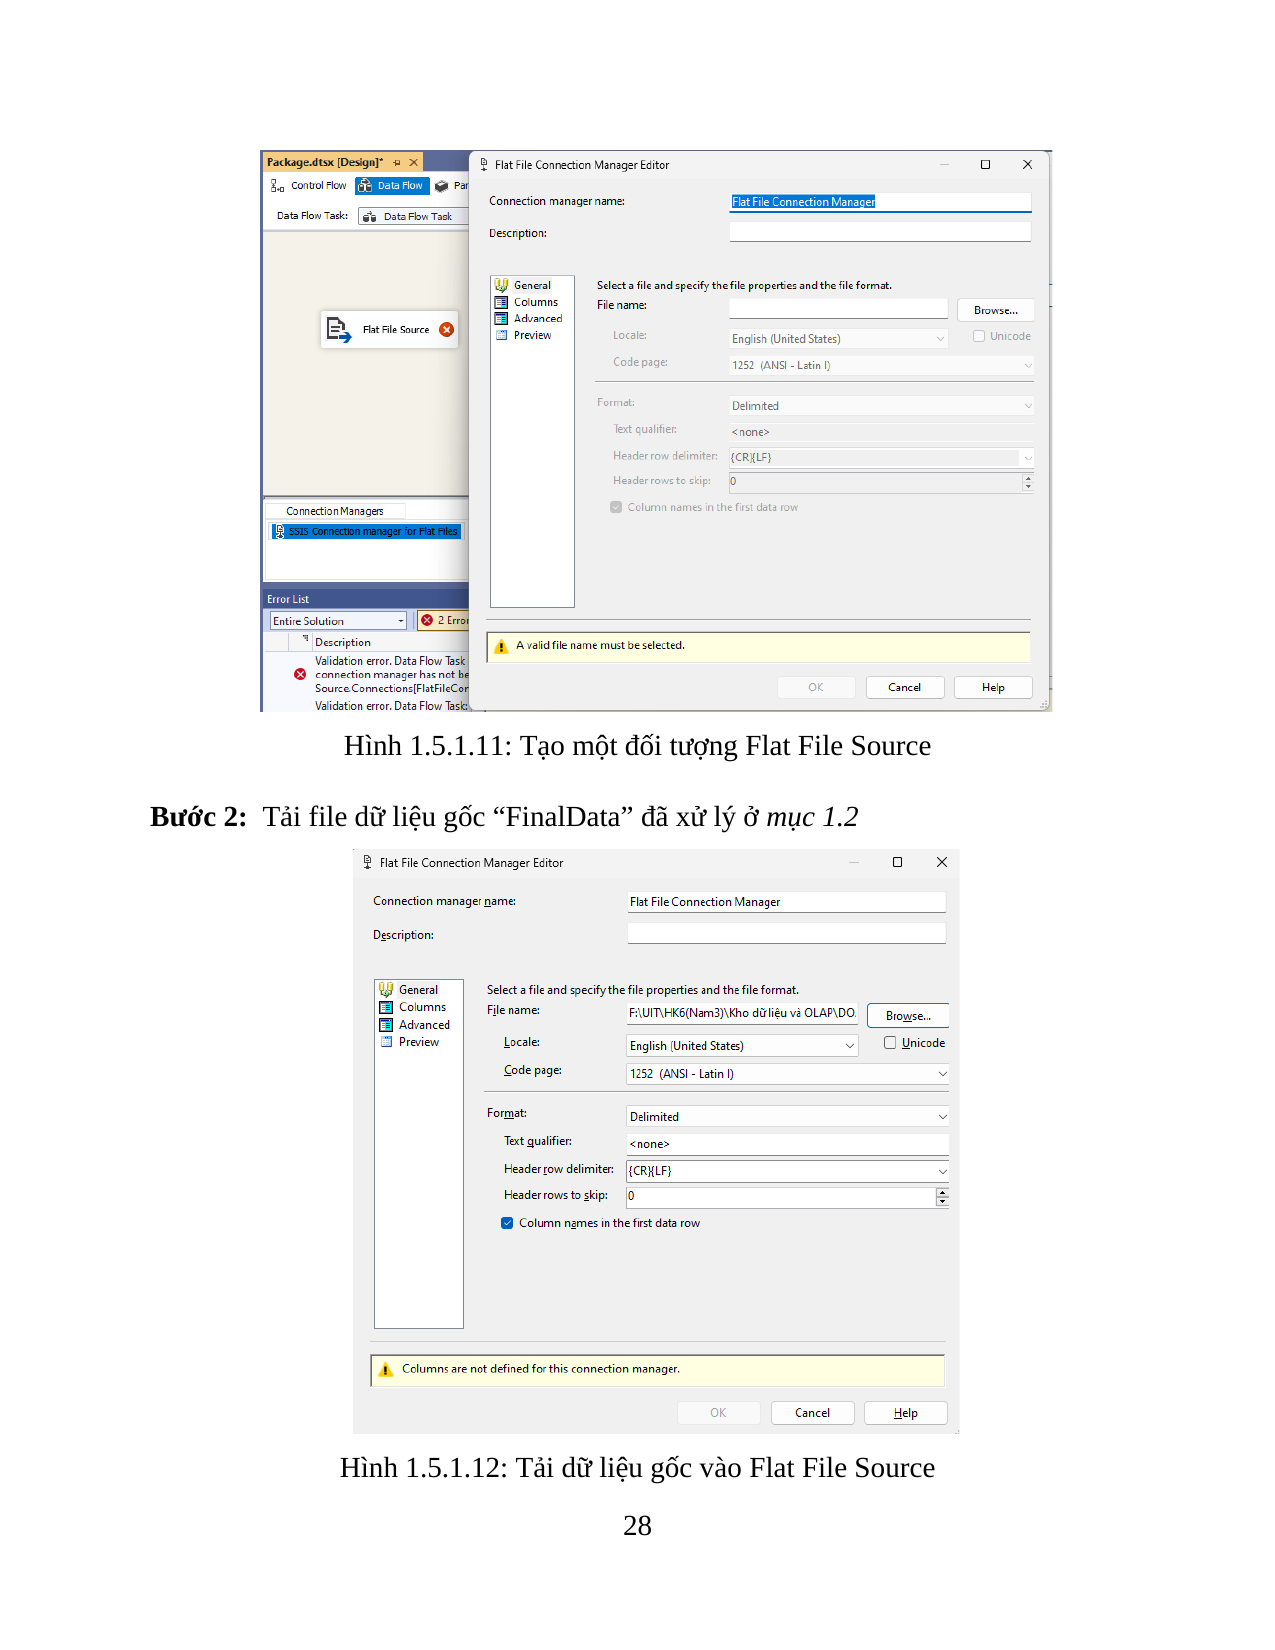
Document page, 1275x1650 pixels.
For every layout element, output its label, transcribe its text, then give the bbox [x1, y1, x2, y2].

picture [352, 849, 960, 1434]
picture [260, 150, 1053, 712]
text Bước 2: Tải file dữ liệu gốc “FinalData” đã xử lý ở mục 1.2 [150, 799, 1125, 833]
